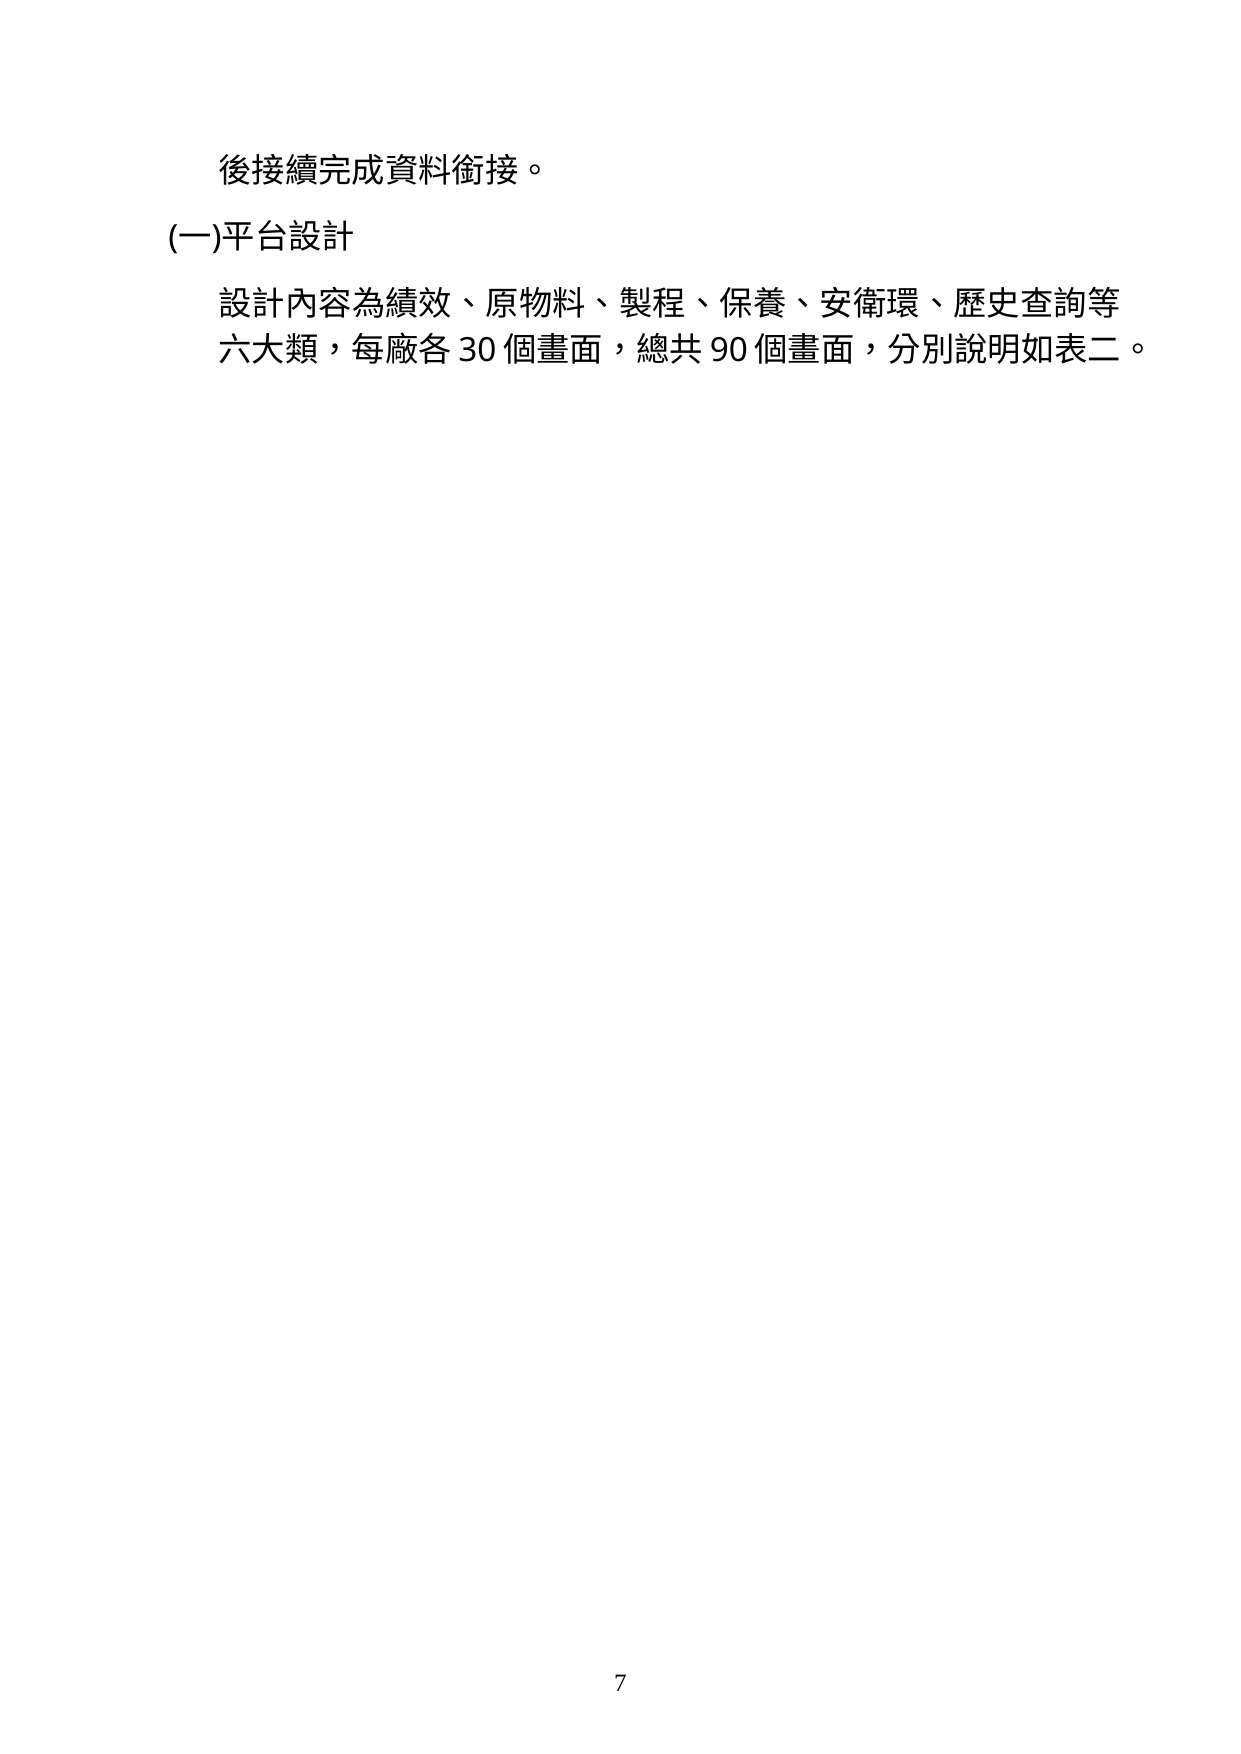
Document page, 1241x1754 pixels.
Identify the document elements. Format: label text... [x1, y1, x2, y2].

text (一)平台設計 [168, 212, 1122, 258]
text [218, 146, 1122, 191]
text 設計內容為績效、原物料、製程、保養、安衛環、歷史查詢等六大類，每廠各30個畫面，總共90個畫面，分別說明如表二。 [218, 279, 1122, 371]
